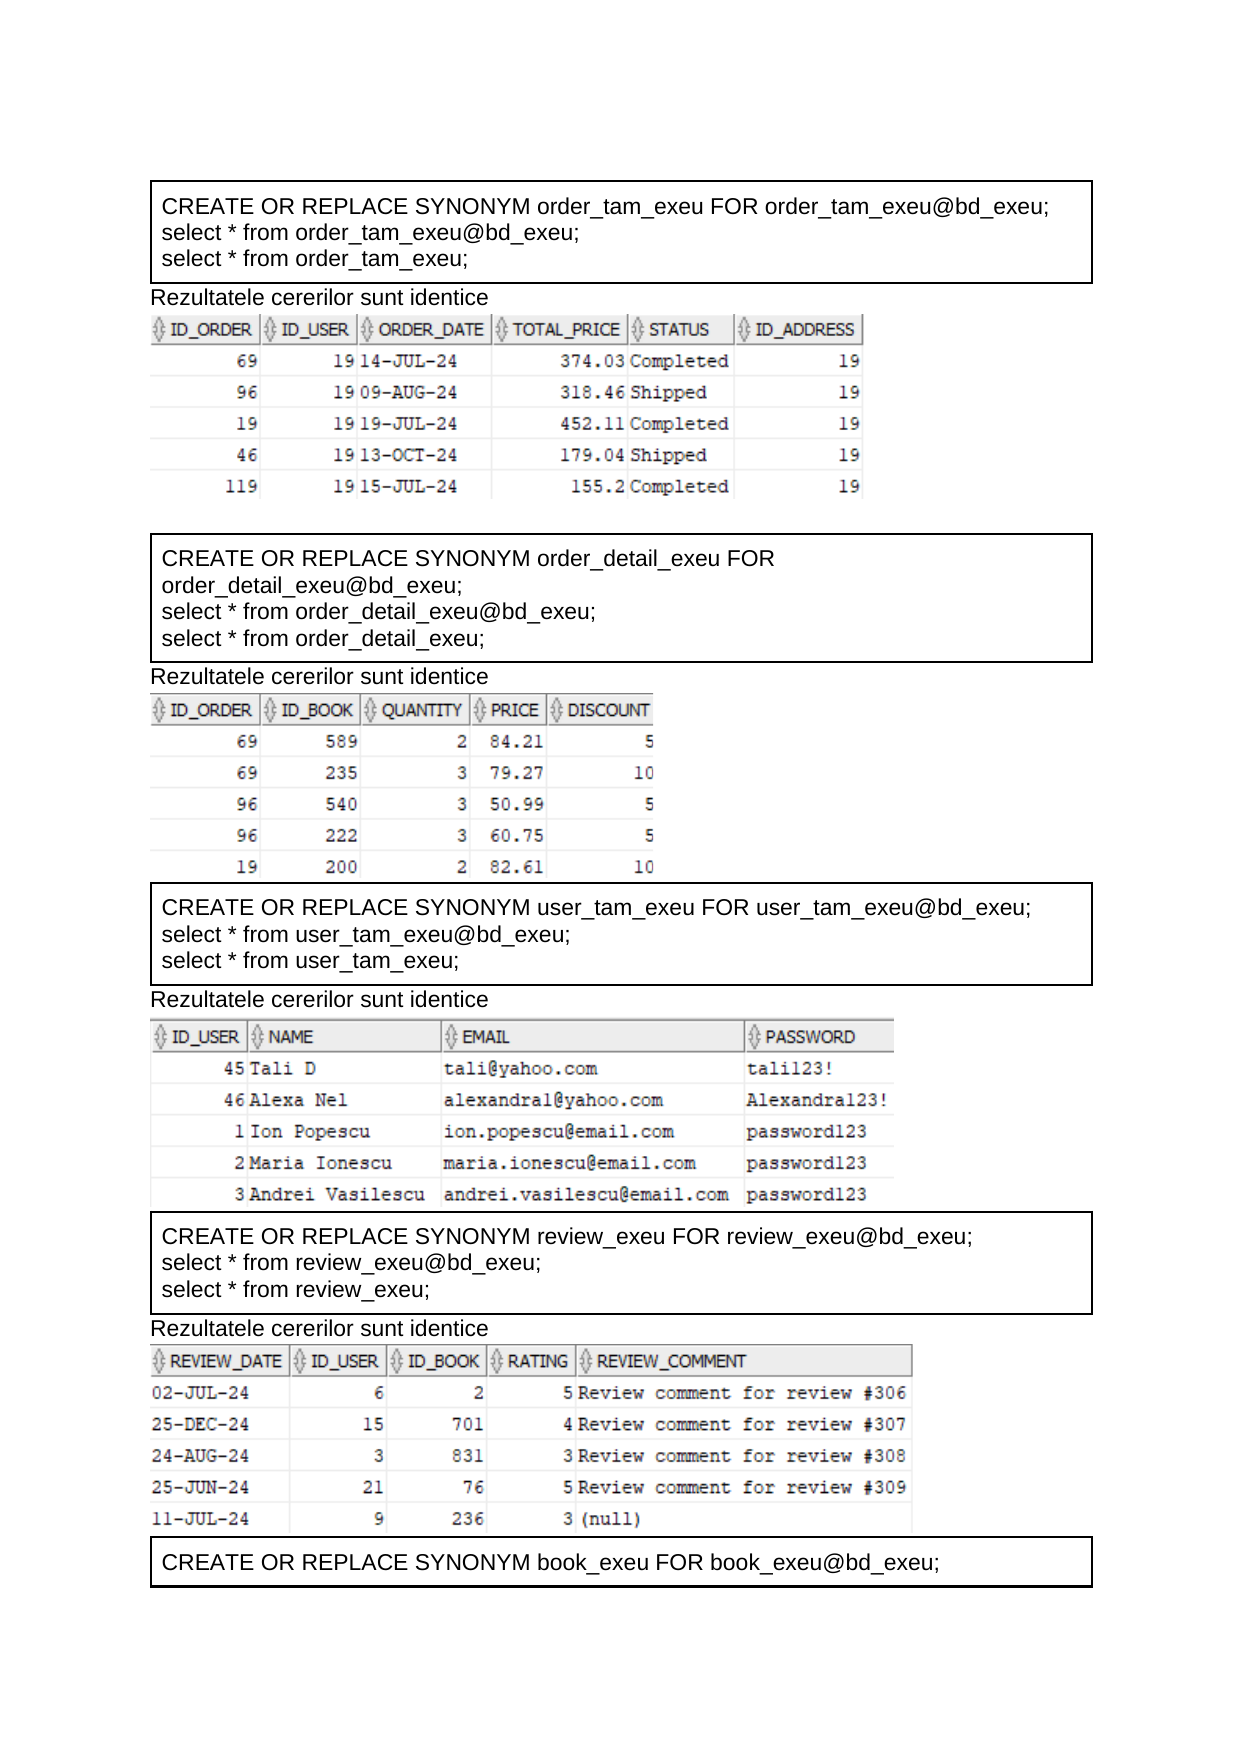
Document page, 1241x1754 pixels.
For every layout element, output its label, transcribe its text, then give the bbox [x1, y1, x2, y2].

picture [150, 1016, 894, 1207]
table_header CREATE OR REPLACE SYNONYM order_tam_exeu FOR order_tam_exeu@bd_exeu; select * from order_tam_exeu@bd_exeu; select * from order_tam_exeu; [152, 182, 1091, 282]
text Rezultatele cererilor sunt identice [150, 663, 1090, 690]
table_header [152, 1538, 1091, 1585]
text Rezultatele cererilor sunt identice [150, 284, 1090, 311]
table_header CREATE OR REPLACE SYNONYM user_tam_exeu FOR user_tam_exeu@bd_exeu; select * from user_tam_exeu@bd_exeu; select * from user_tam_exeu; [152, 884, 1091, 984]
picture [150, 1344, 913, 1533]
table_header CREATE OR REPLACE SYNONYM review_exeu FOR review_exeu@bd_exeu; select * from review_exeu@bd_exeu; select * from review_exeu; [152, 1213, 1091, 1312]
picture [150, 314, 864, 499]
picture [150, 693, 654, 878]
table_header CREATE OR REPLACE SYNONYM order_detail_exeu FOR order_detail_exeu@bd_exeu; select * from order_detail_exeu@bd_exeu; select * from order_detail_exeu; [152, 535, 1091, 661]
text Rezultatele cererilor sunt identice [150, 986, 1090, 1012]
text Rezultatele cererilor sunt identice [150, 1315, 1090, 1341]
